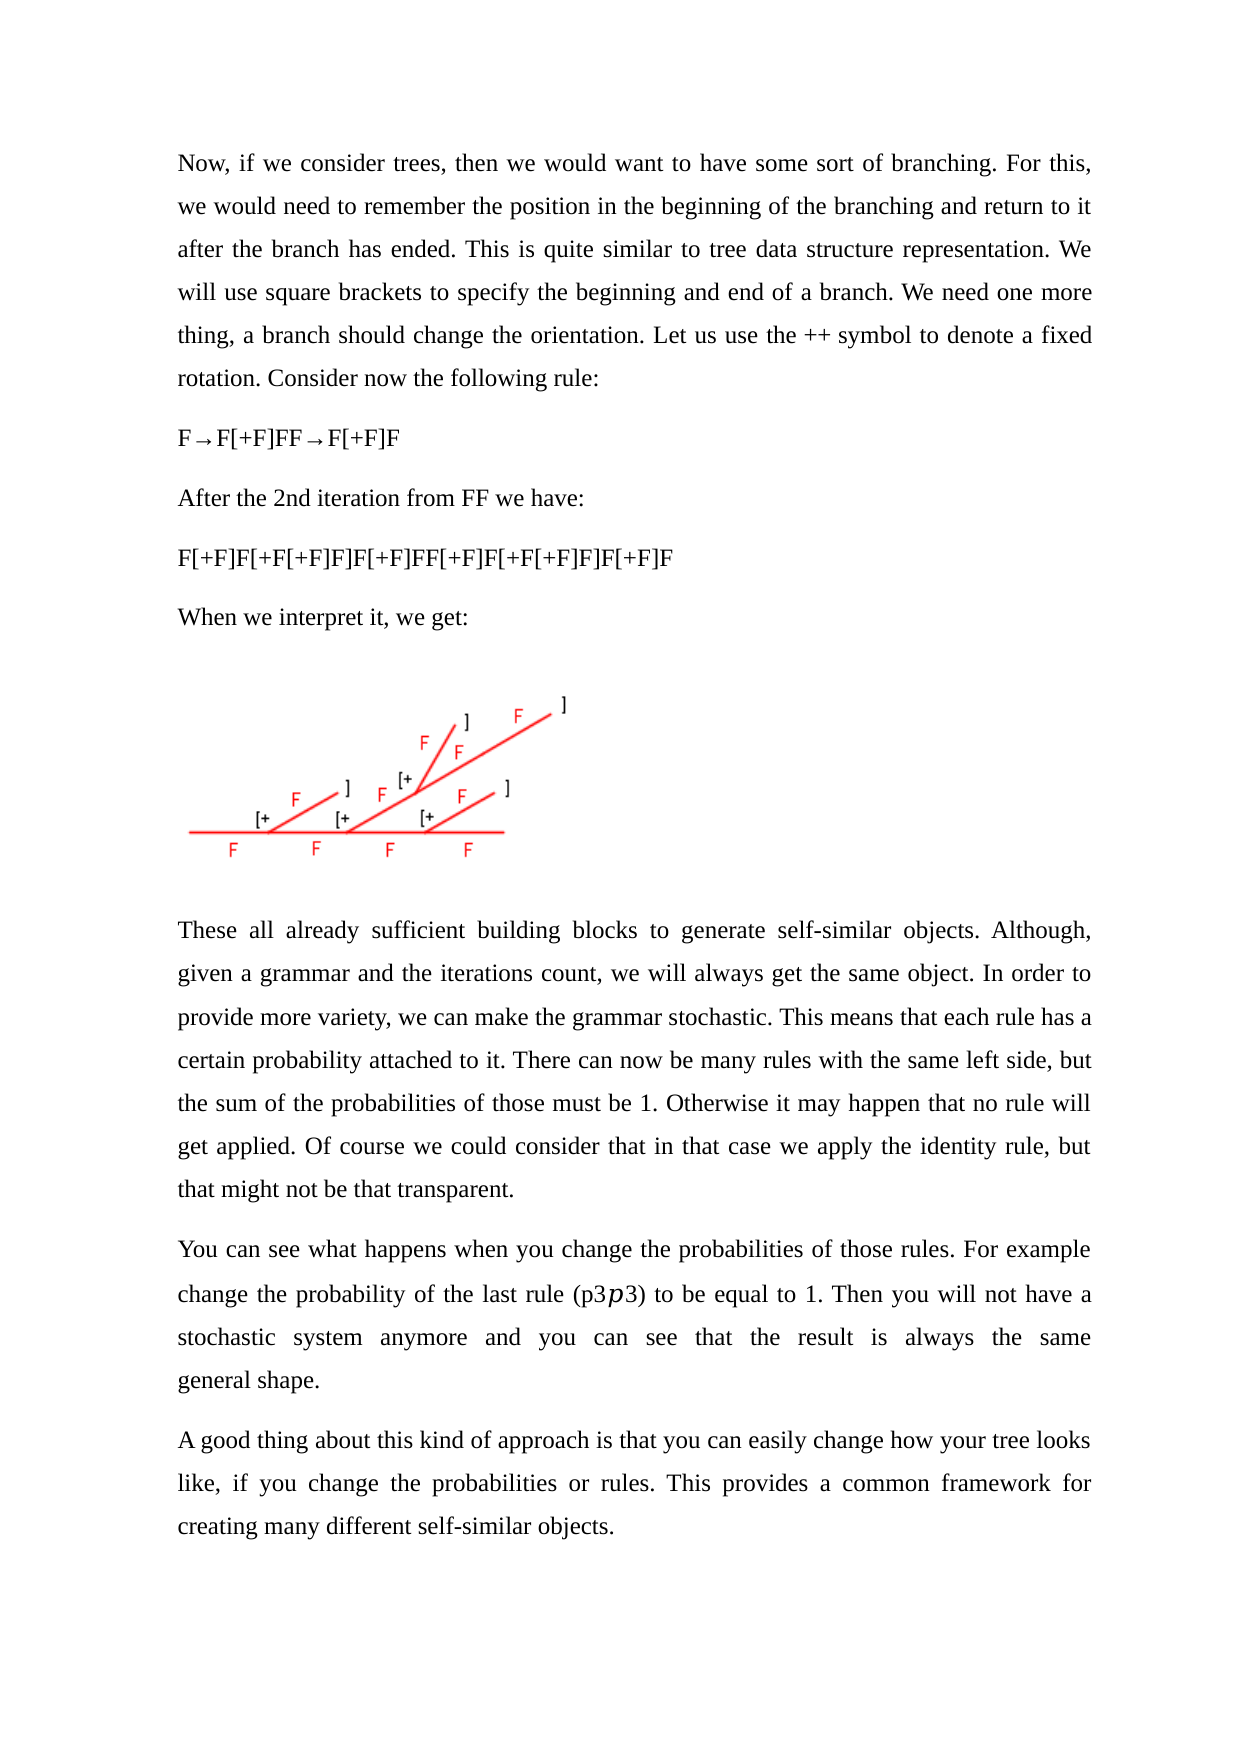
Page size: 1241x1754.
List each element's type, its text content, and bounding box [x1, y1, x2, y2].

picture [177, 662, 599, 884]
text After the 2nd iteration from FF we have: [177, 483, 1092, 512]
text Now, if we consider trees, then we would want to have some sort of branching. For this, we would need to remember the position in the beginning of the branching and return to it after the branch has ended. This is quite similar to tree data structure representation. We will use square brackets to specify the beginning and end of a branch. We need one more thing, a branch should change the orientation. Let us use the ++ symbol to denote a fixed rotation. Consider now the following rule: [177, 148, 1092, 392]
text When we interpret it, we get: [177, 602, 1092, 631]
text These all already sufficient building blocks to generate self-similar objects. Although, given a grammar and the iterations count, we will always get the same object. In order to provide more variety, we can make the grammar stochastic. This means that each rule has a certain probability attached to it. There can now be many rules with the same left side, but the sum of the probabilities of those must be 1. Otherwise it may happen that no rule will get applied. Of course we could consider that in that case we apply the identity rule, but that might not be that transparent. [177, 915, 1092, 1203]
text You can see what happens when you change the probabilities of those rules. For example change the probability of the last rule (p3𝑝3) to be equal to 1. Then you will not have a stochastic system anymore and you can see that the result is always the same general shape. [177, 1234, 1092, 1394]
text F[+F]F[+F[+F]F]F[+F]FF[+F]F[+F[+F]F]F[+F]F [177, 543, 1092, 571]
text A good thing about this kind of approach is that you can easily change how your tree looks like, if you change the probabilities or rules. This provides a common framework for creating many different self-similar objects. [177, 1425, 1092, 1540]
text F→F[+F]FF→F[+F]F [177, 423, 1092, 452]
